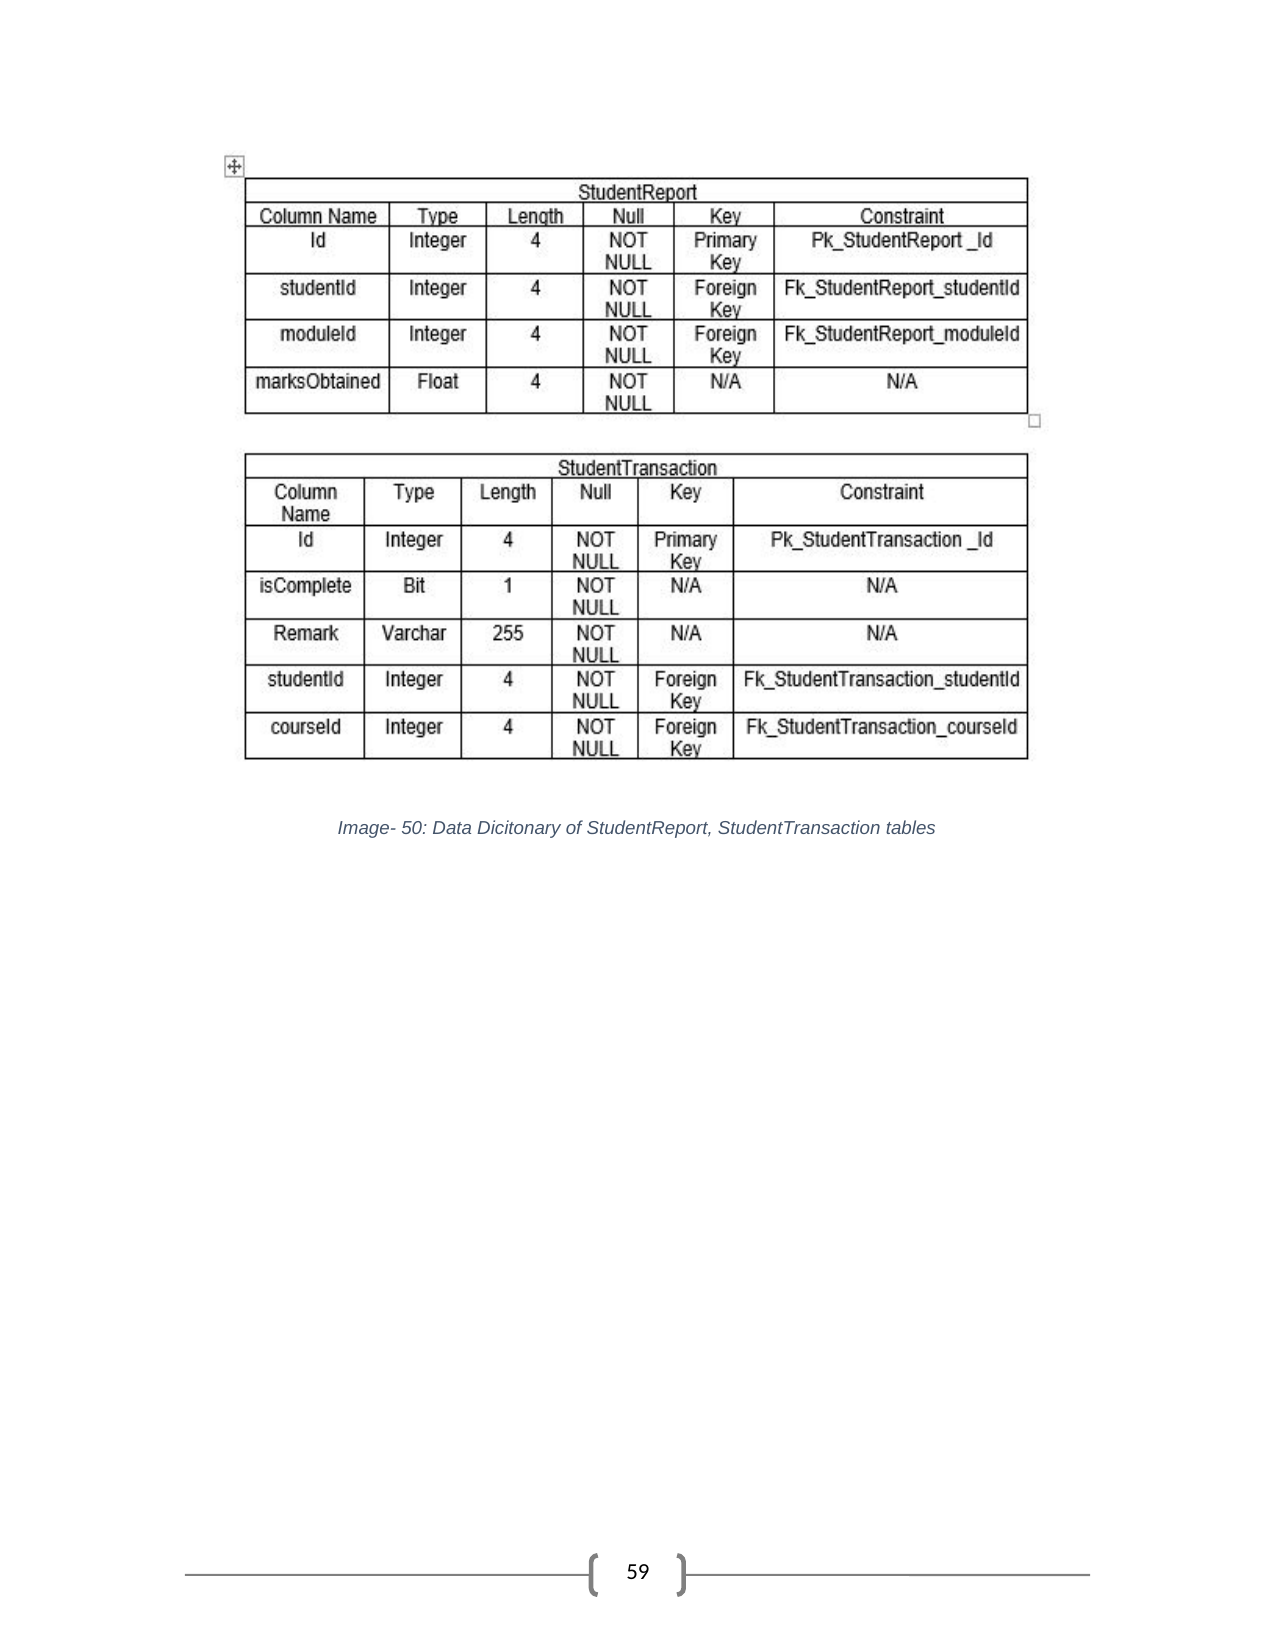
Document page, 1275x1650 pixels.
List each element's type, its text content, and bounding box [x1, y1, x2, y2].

text Image- 50: Data Dicitonary of StudentReport, StudentTransaction tables [150, 817, 1125, 839]
picture [223, 150, 1052, 787]
